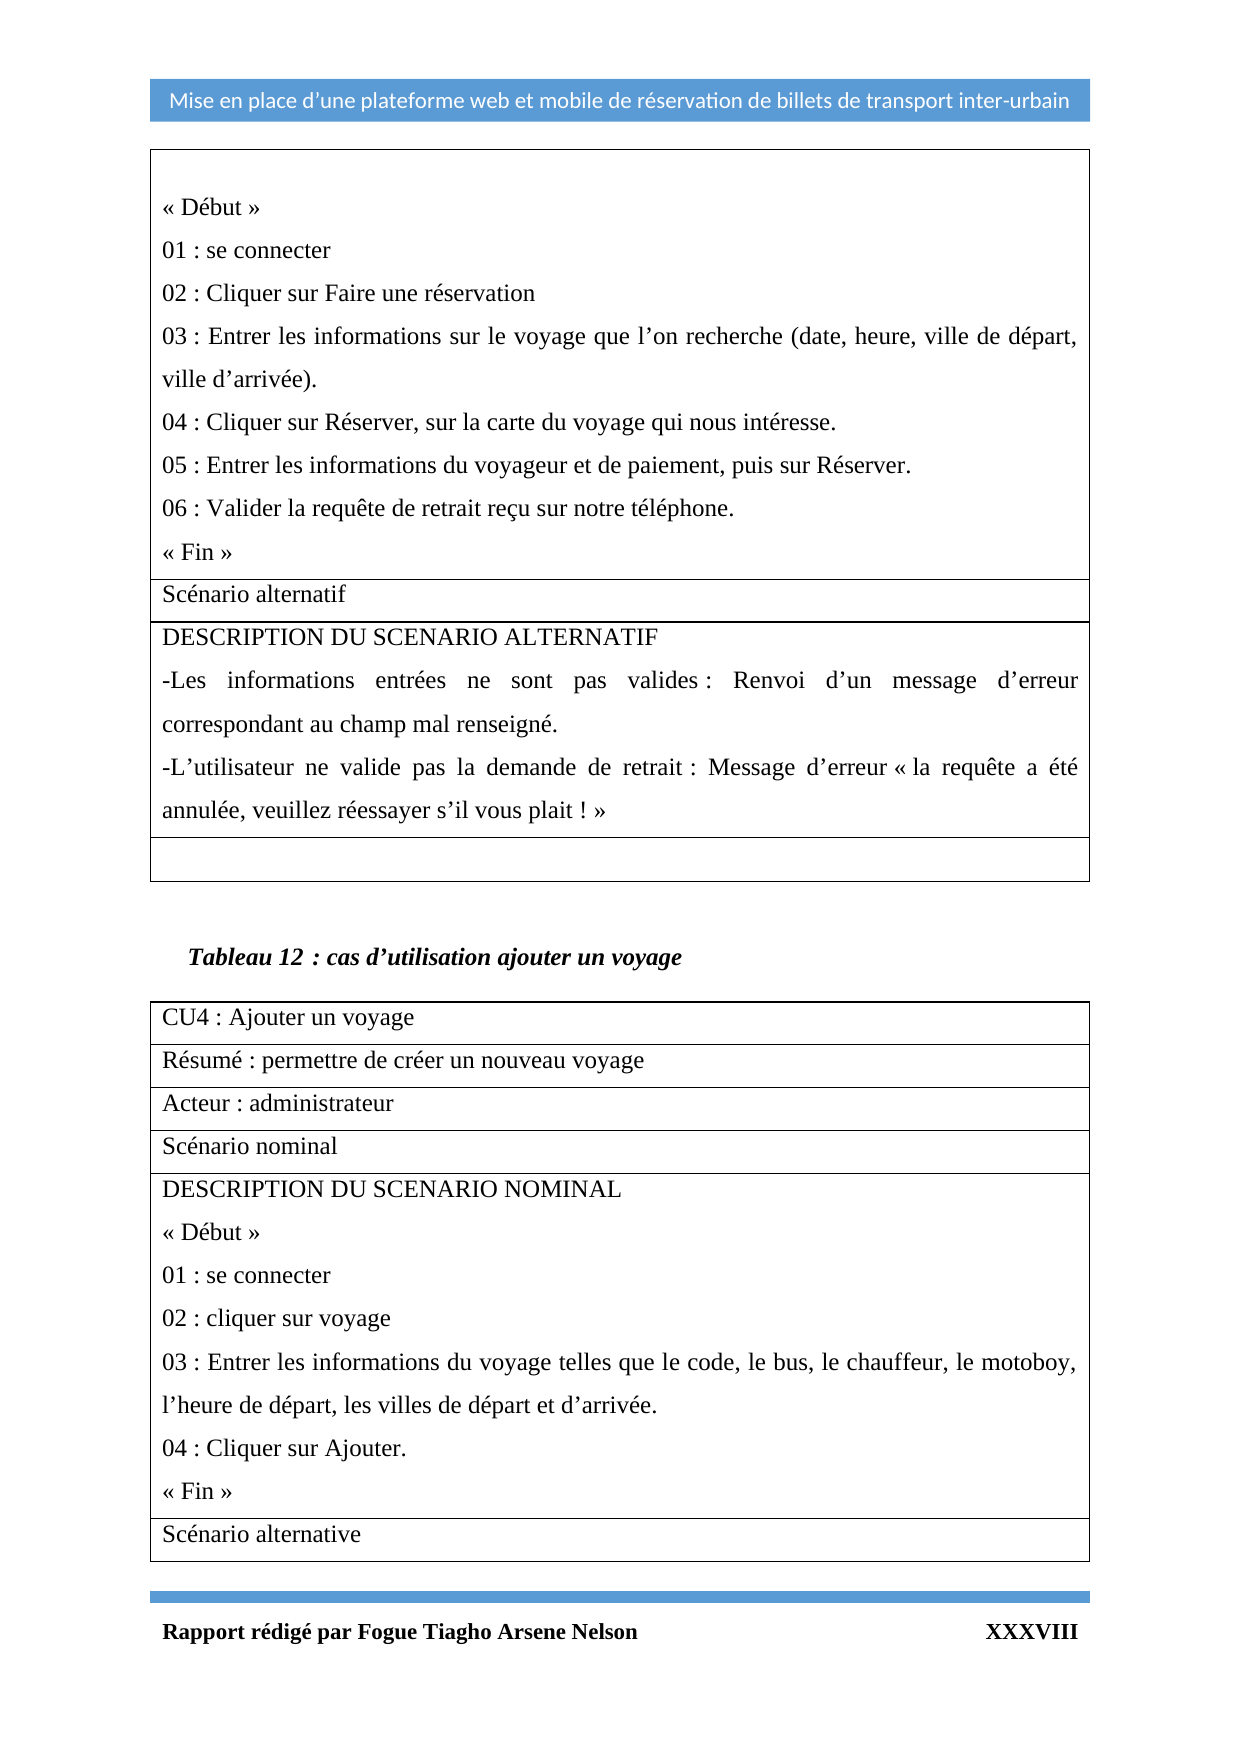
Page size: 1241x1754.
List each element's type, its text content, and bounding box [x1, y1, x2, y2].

table_cell Scénario nominal [151, 1131, 1089, 1173]
table_cell [151, 838, 1089, 881]
table_cell Résumé : permettre de créer un nouveau voyage [151, 1045, 1089, 1087]
table_header CU4 : Ajouter un voyage [151, 1003, 1089, 1044]
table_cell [151, 150, 1089, 578]
table_cell Acteur : administrateur [151, 1088, 1089, 1130]
table_cell Scénario alternatif [151, 580, 1089, 621]
table_cell Scénario alternative [151, 1519, 1089, 1561]
table_cell DESCRIPTION DU SCENARIO ALTERNATIF -Les informations entrées ne sont pas valides : Renvoi d’un message d’erreur correspondant au champ mal renseigné. -L’utilisateur ne valide pas la demande de retrait : Message d’erreur « la requête a été annulée, veuillez réessayer s’il vous plait ! » [151, 623, 1089, 837]
table_cell DESCRIPTION DU SCENARIO NOMINAL « Début » 01 : se connecter 02 : cliquer sur voyage 03 : Entrer les informations du voyage telles que le code, le bus, le chauffeur, le motoboy, l’heure de départ, les villes de départ et d’arrivée. 04 : Cliquer sur Ajouter. « Fin » [151, 1174, 1089, 1518]
list Tableau 12 : cas d’utilisation ajouter un voyage [187, 942, 1090, 970]
